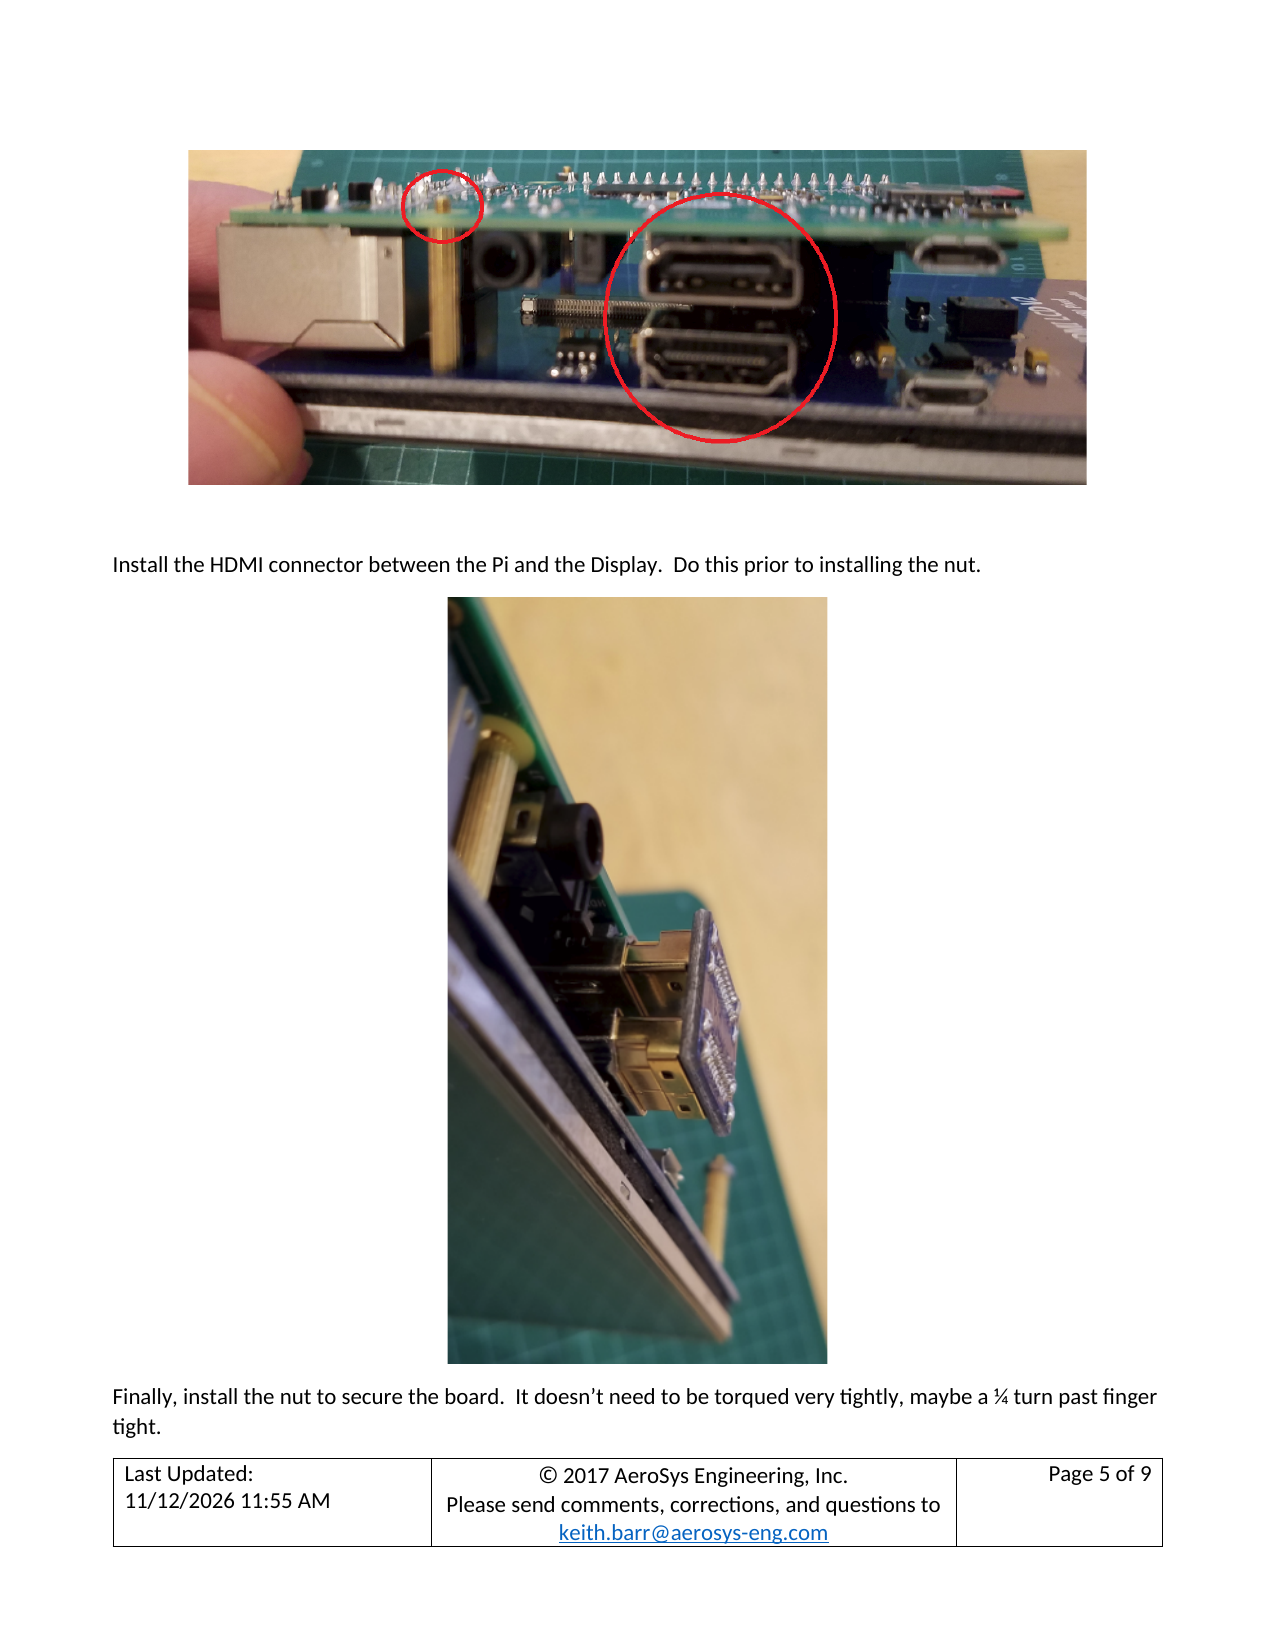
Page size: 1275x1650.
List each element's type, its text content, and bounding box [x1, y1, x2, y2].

picture [447, 597, 828, 1364]
picture [188, 150, 1087, 485]
text Install the HDMI connector between the Pi and the Display. Do this prior to installing the nut. [112, 550, 1162, 578]
text Finally, install the nut to secure the board. It doesn’t need to be torqued very tightly, maybe a ¼ turn past finger tight. [112, 1382, 1162, 1440]
